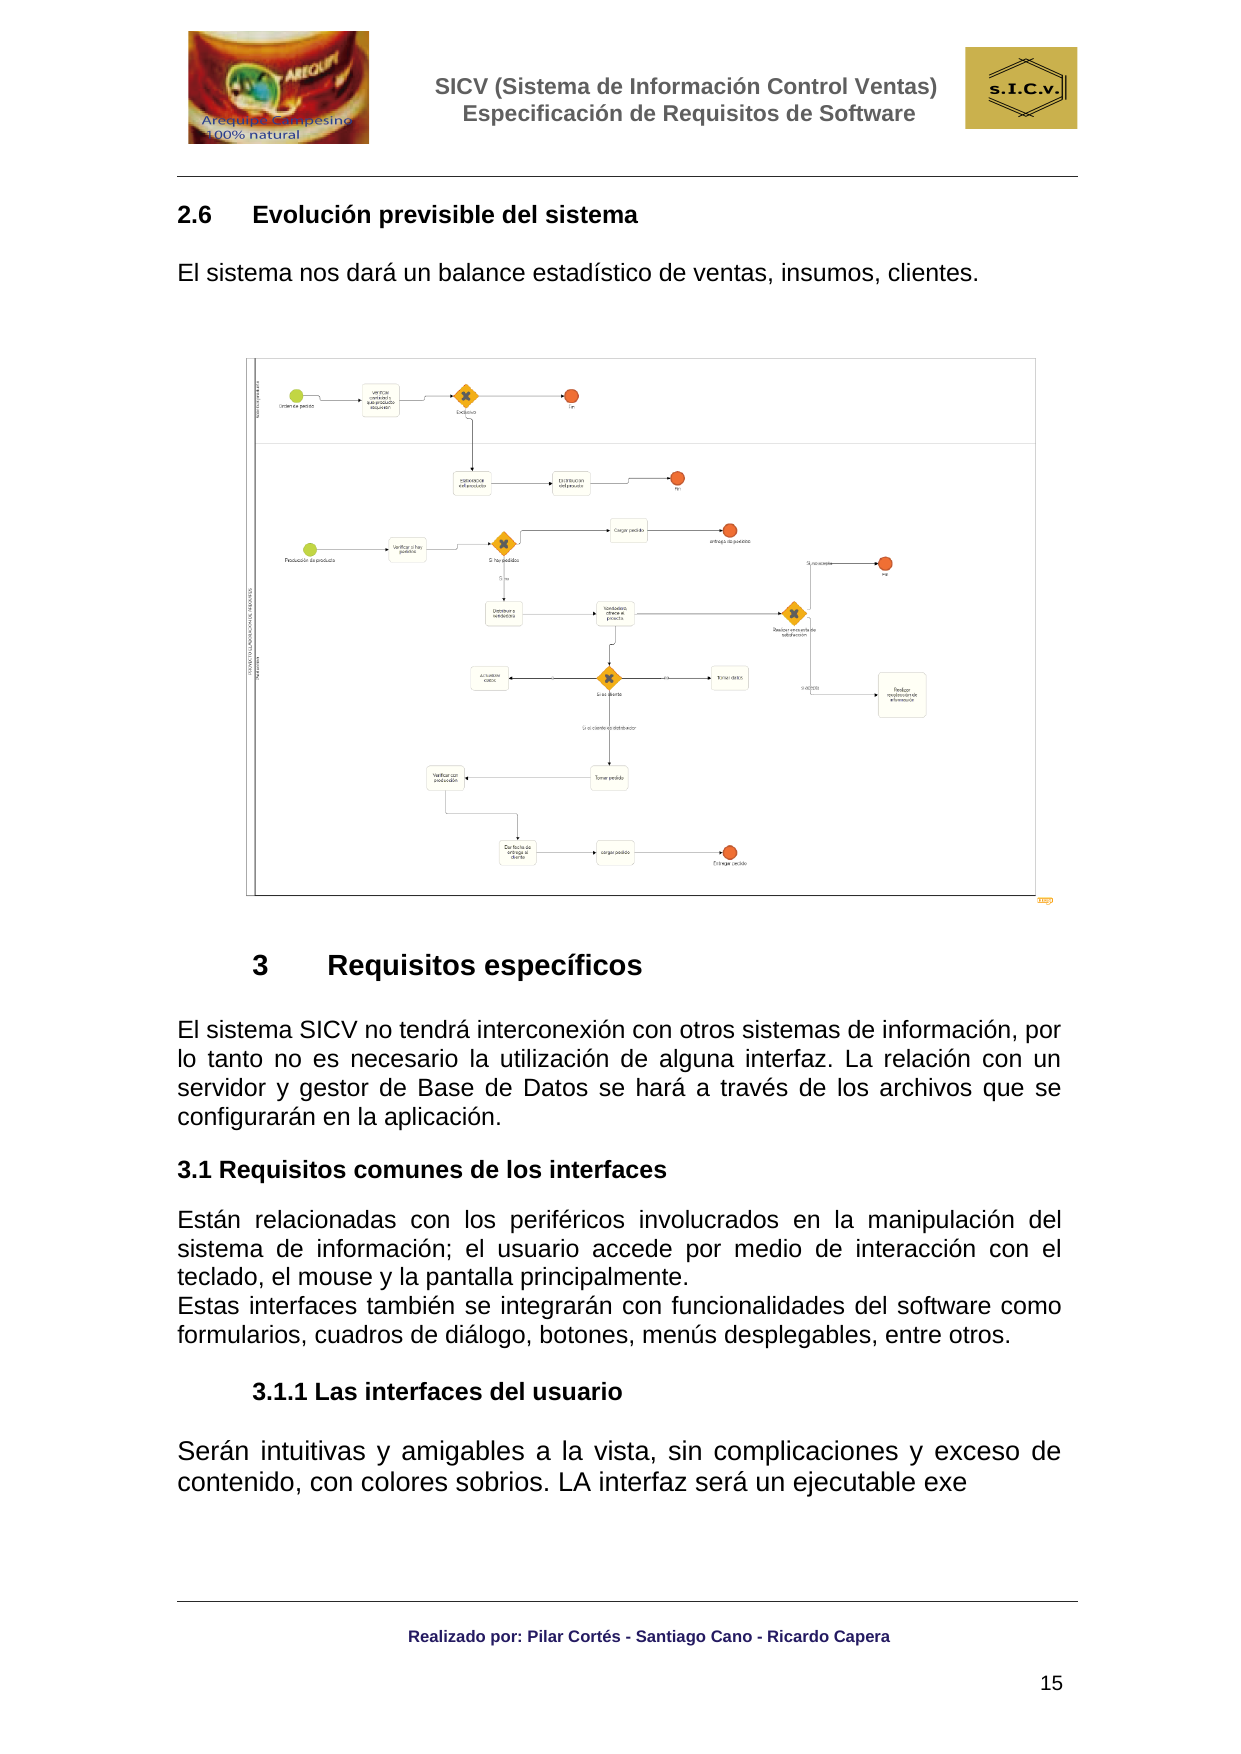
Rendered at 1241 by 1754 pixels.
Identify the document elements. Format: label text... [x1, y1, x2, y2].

text Serán intuitivas y amigables a la vista, sin complicaciones y exceso de contenido, con colores sobrios. LA interfaz será un ejecutable exe [177, 1435, 1063, 1497]
picture [188, 31, 370, 144]
picture [965, 47, 1078, 129]
text Están relacionadas con los periféricos involucrados en la manipulación del sistema de información; el usuario accede por medio de interacción con el teclado, el mouse y la pantalla principalmente. [177, 1205, 1063, 1291]
text 2.6 Evolución previsible del sistema [177, 201, 1063, 229]
text Estas interfaces también se integrarán con funcionalidades del software como formularios, cuadros de diálogo, botones, menús desplegables, entre otros. [177, 1291, 1063, 1348]
text 3.1.1 Las interfaces del usuario [177, 1377, 1063, 1406]
text El sistema SICV no tendrá interconexión con otros sistemas de información, por lo tanto no es necesario la utilización de alguna interfaz. La relación con un servidor y gestor de Base de Datos se hará a través de los archivos que se configurarán en la aplicación. [177, 1015, 1063, 1130]
text 3.1 Requisitos comunes de los interfaces [177, 1155, 1063, 1184]
picture [239, 344, 1063, 925]
text El sistema nos dará un balance estadístico de ventas, insumos, clientes. [177, 258, 1063, 287]
text 3 Requisitos específicos [177, 948, 1063, 982]
